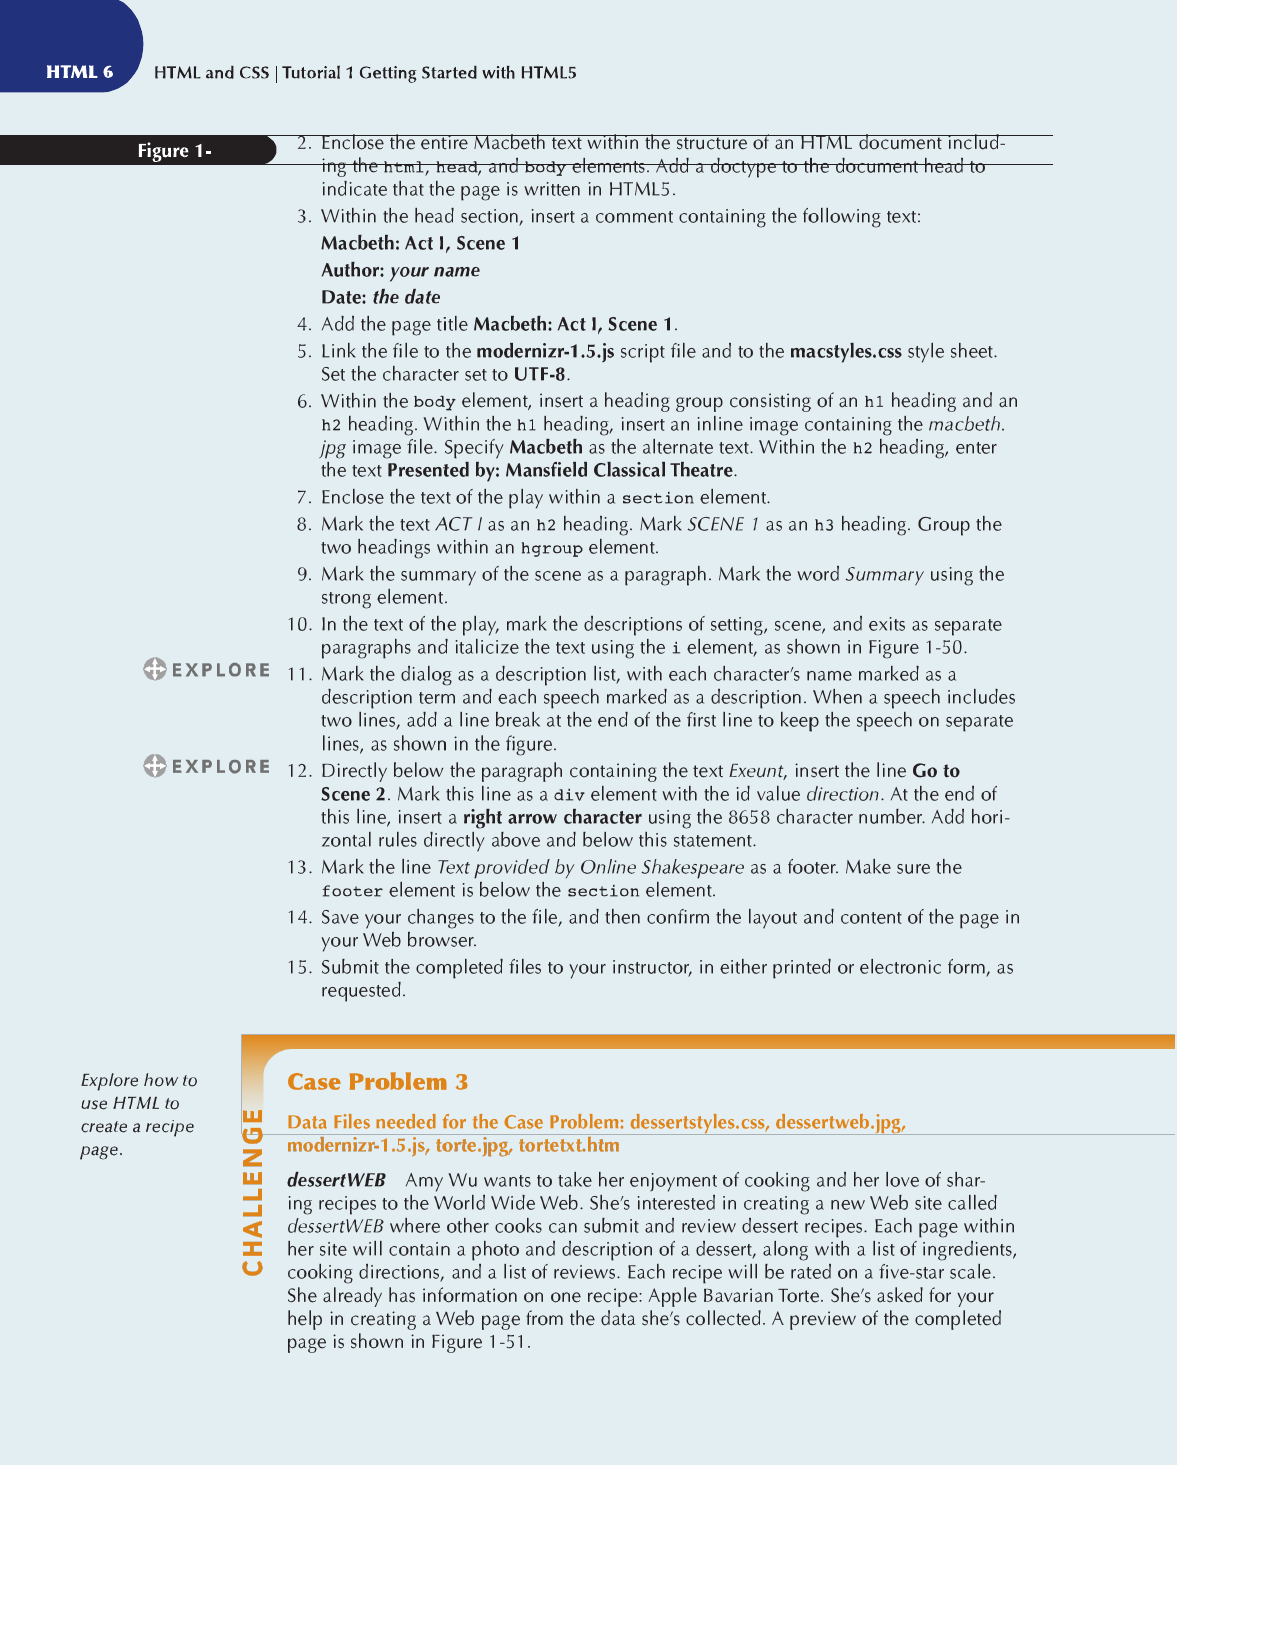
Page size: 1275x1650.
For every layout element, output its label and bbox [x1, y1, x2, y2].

picture [79, 133, 1175, 1353]
